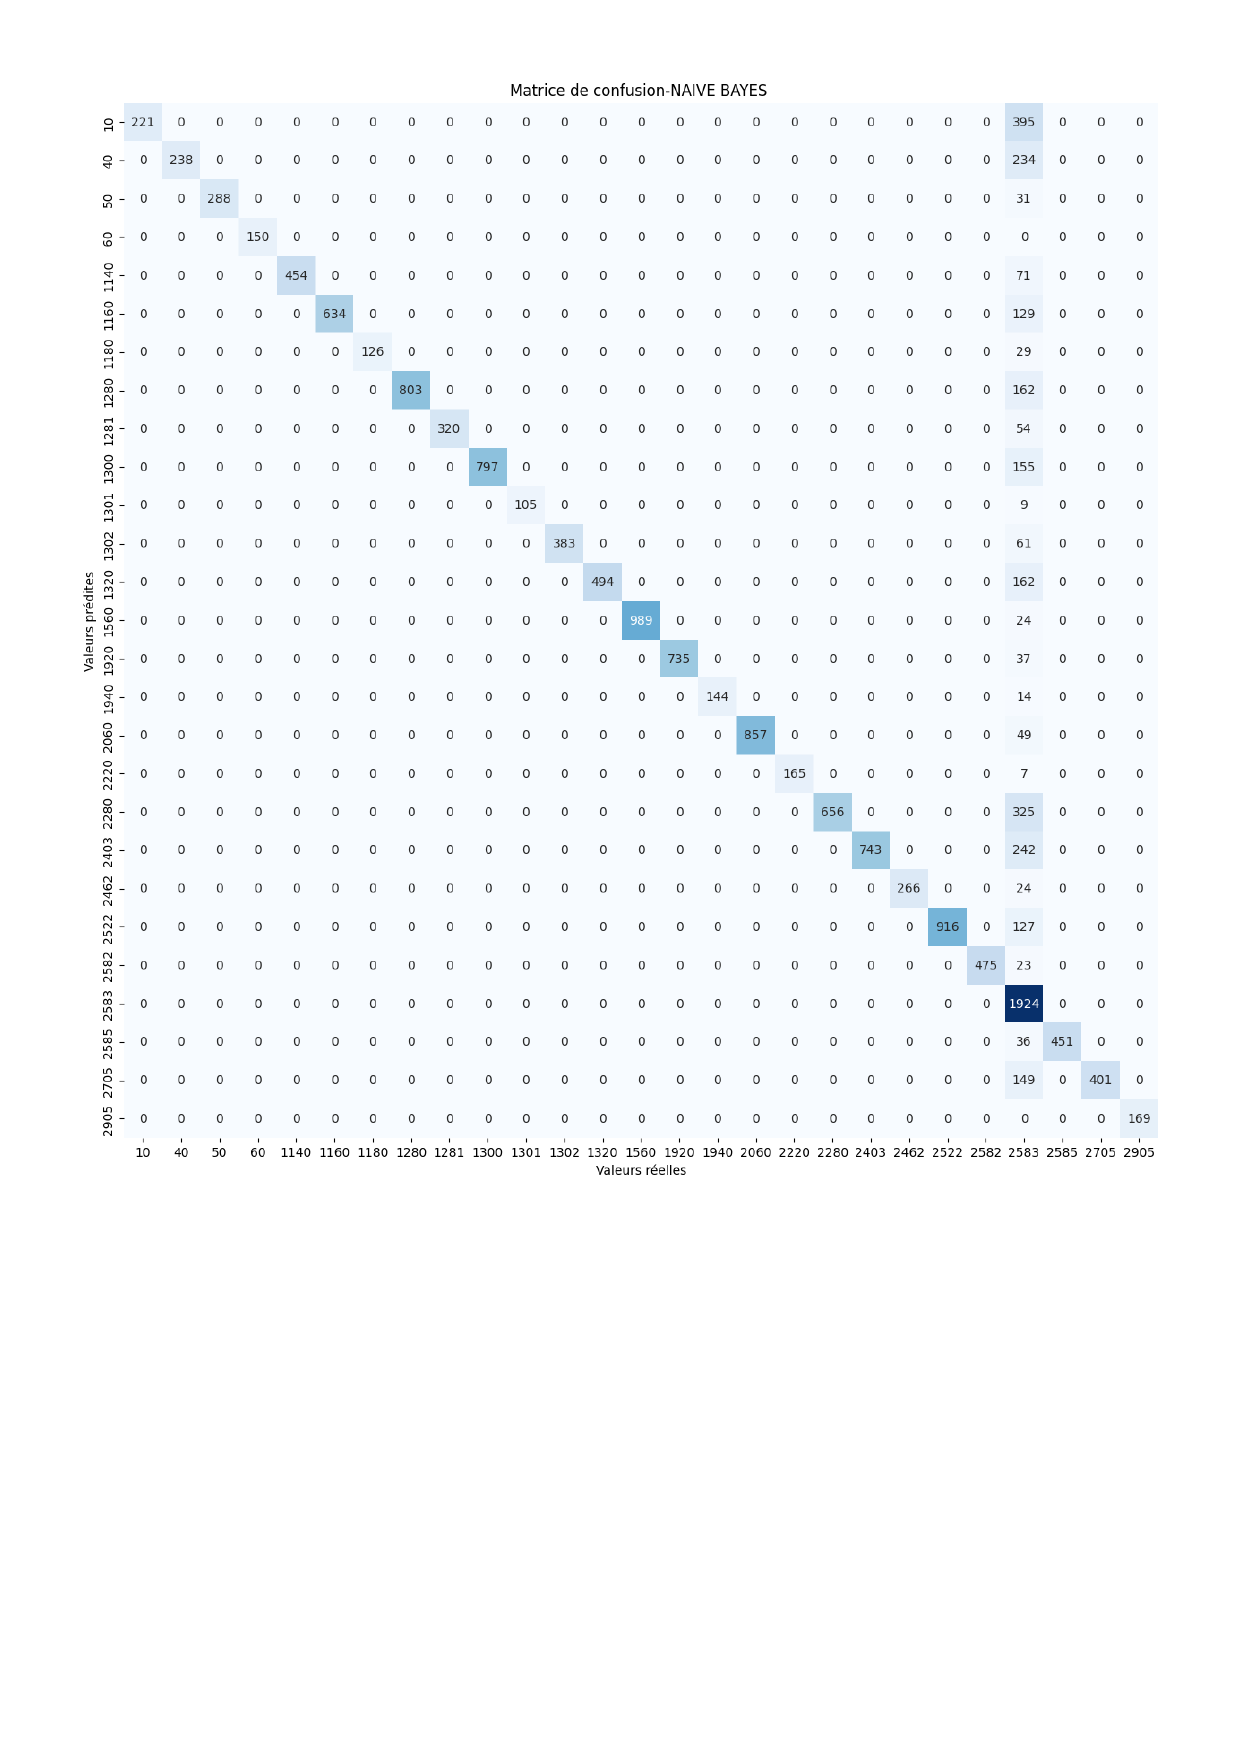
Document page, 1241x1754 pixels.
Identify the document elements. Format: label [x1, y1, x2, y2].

picture [75, 75, 1166, 1185]
